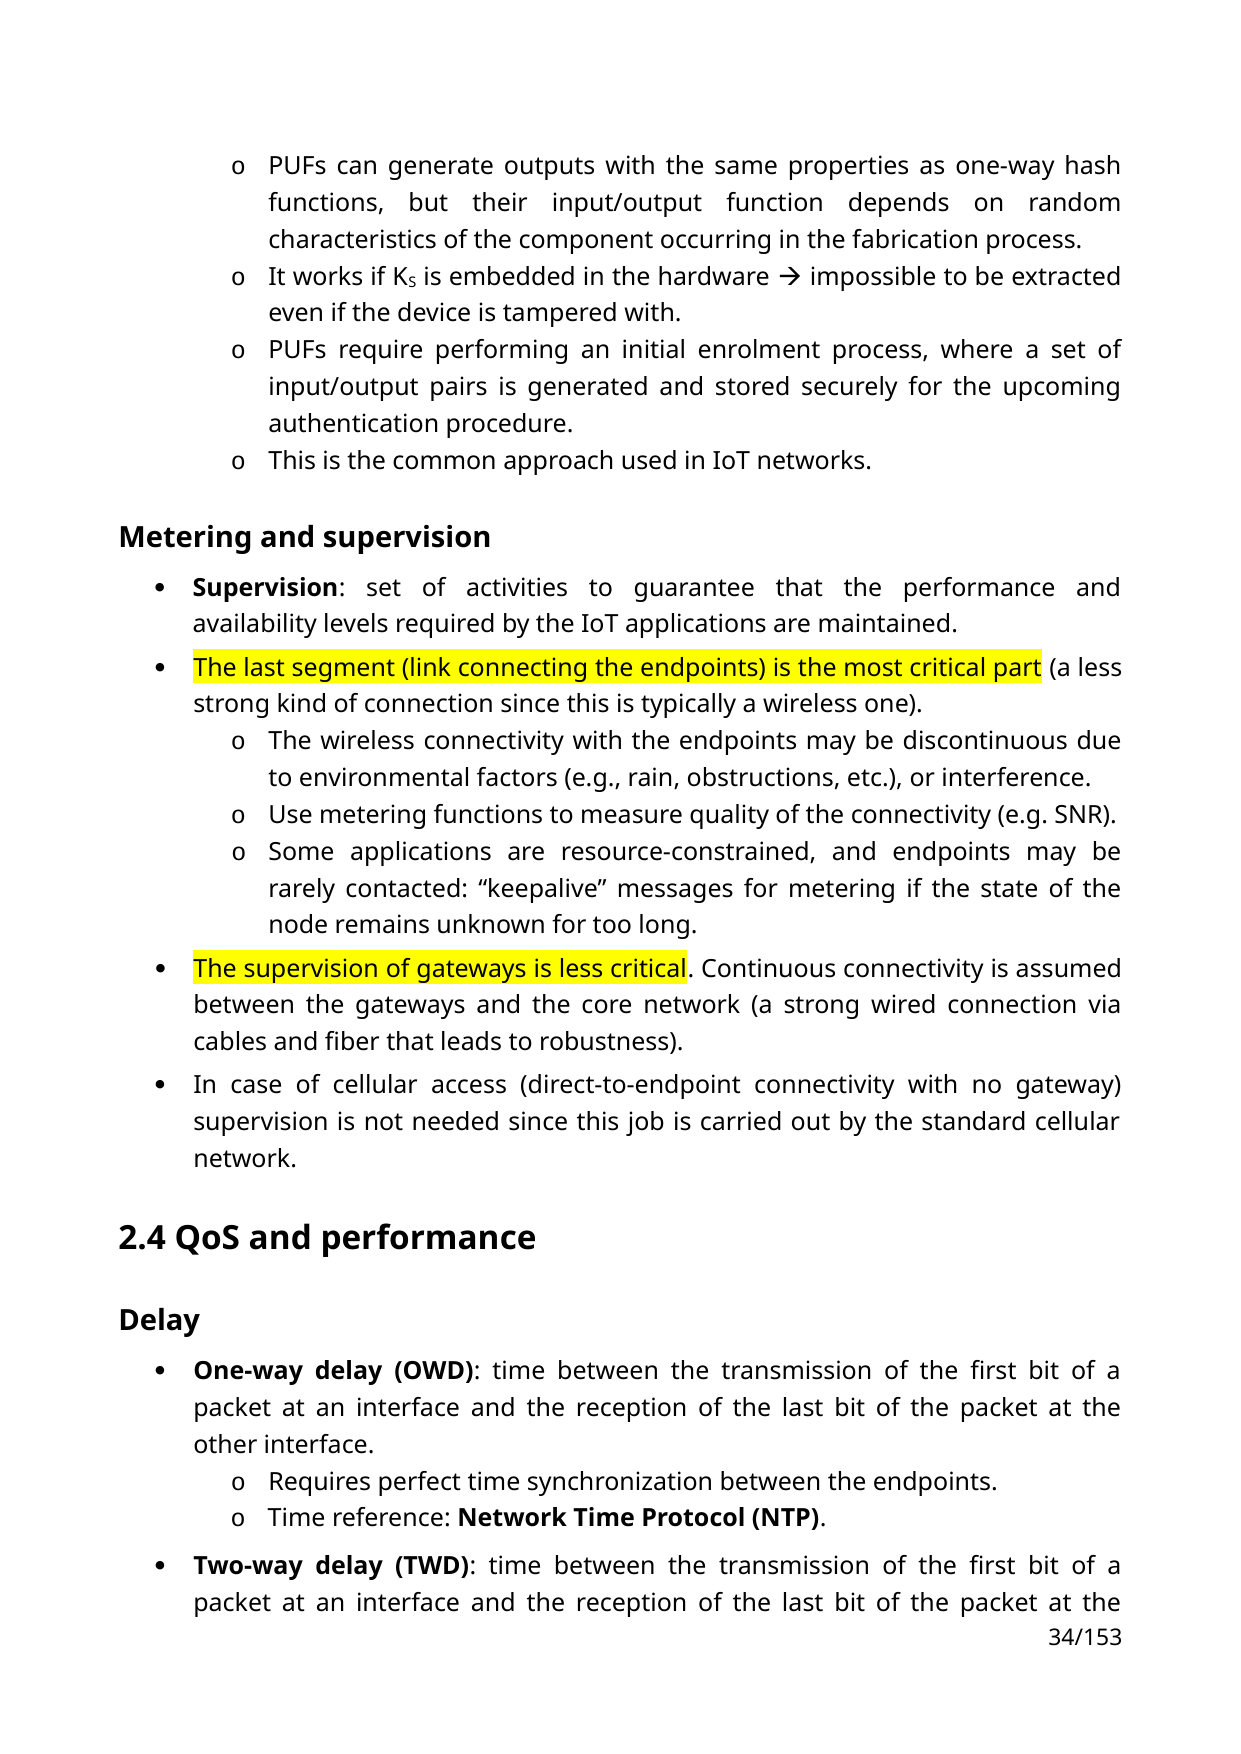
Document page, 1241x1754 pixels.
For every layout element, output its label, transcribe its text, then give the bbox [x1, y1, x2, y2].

list It works if KS is embedded in the hardware impossible to be extracted even if the device is tampered with. [231, 258, 1122, 329]
list Use metering functions to measure quality of the connectivity (e.g. SNR). [231, 796, 1122, 831]
list The last segment (link connecting the endpoints) is the most critical part (a less strong kind of connection since this is typically a wireless one). [156, 649, 1122, 720]
list Requires perfect time synchronization between the endpoints. [231, 1463, 1122, 1497]
subtitle 2.4 QoS and performance [118, 1214, 1122, 1259]
list The supervision of gateways is less critical. Continuous connectivity is assumed between the gateways and the core network (a strong wired connection via cables and fiber that leads to robustness). [156, 950, 1122, 1058]
list This is the common approach used in IoT networks. [231, 442, 1122, 477]
list Time reference: Network Time Protocol (NTP). [230, 1500, 1122, 1534]
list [156, 1547, 1122, 1618]
list The wireless connectivity with the endpoints may be discontinuous due to environmental factors (e.g., rain, obstructions, etc.), or interference. [231, 723, 1122, 794]
text Metering and supervision [118, 516, 1122, 556]
list PUFs can generate outputs with the same properties as one-way hash functions, but their input/output function depends on random characteristics of the component occurring in the fabrication process. [231, 148, 1122, 255]
list One-way delay (OWD): time between the transmission of the first bit of a packet at an interface and the reception of the last bit of the packet at the other interface. [156, 1353, 1122, 1460]
list Some applications are resource-constrained, and endpoints may be rarely contacted: “keepalive” messages for metering if the state of the node remains unknown for too long. [231, 833, 1122, 941]
list Supervision: set of activities to guarantee that the performance and availability levels required by the IoT applications are maintained. [155, 569, 1122, 640]
list PUFs require performing an initial enrolment process, where a set of input/output pairs is generated and stored securely for the upcoming authentication procedure. [231, 332, 1122, 440]
text Delay [118, 1299, 1122, 1339]
list In case of cellular access (direct-to-endpoint connectivity with no gateway) supervision is not needed since this job is carried out by the standard cellular network. [156, 1067, 1122, 1174]
